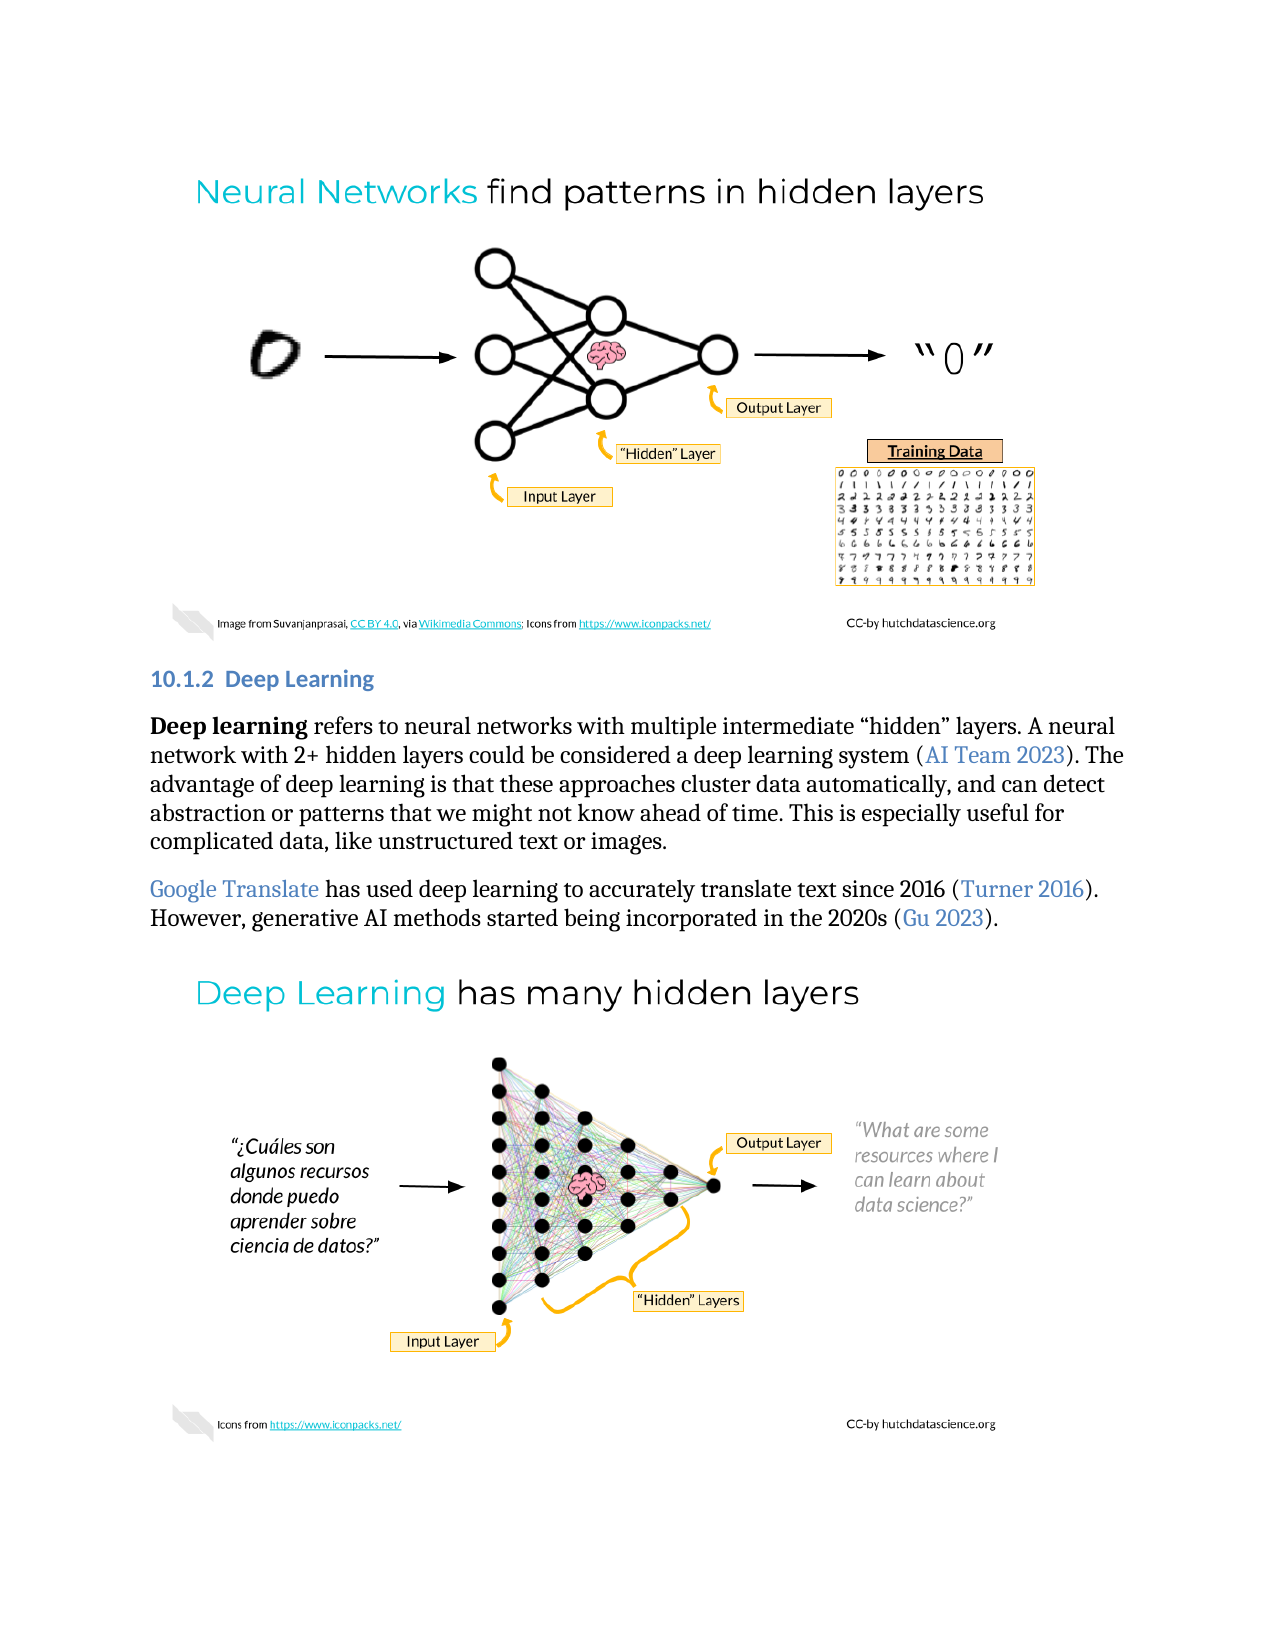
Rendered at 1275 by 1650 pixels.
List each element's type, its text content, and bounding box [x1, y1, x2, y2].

subtitle 10.1.2 Deep Learning [150, 663, 1125, 693]
text Google Translate has used deep learning to accurately translate text since 2016 (Turner 2016). However, generative AI methods started being incorporated in the 2020s (Gu 2023). [150, 875, 1125, 932]
picture [168, 951, 1044, 1444]
text Deep learning refers to neural networks with multiple intermediate “hidden” layers. A neural network with 2+ hidden layers could be considered a deep learning system (AI Team 2023). The advantage of deep learning is that these approaches cluster data automatically, and can detect abstraction or patterns that we might not know ahead of time. This is especially useful for complicated data, like unstructured text or images. [150, 712, 1125, 856]
picture [168, 150, 1044, 643]
